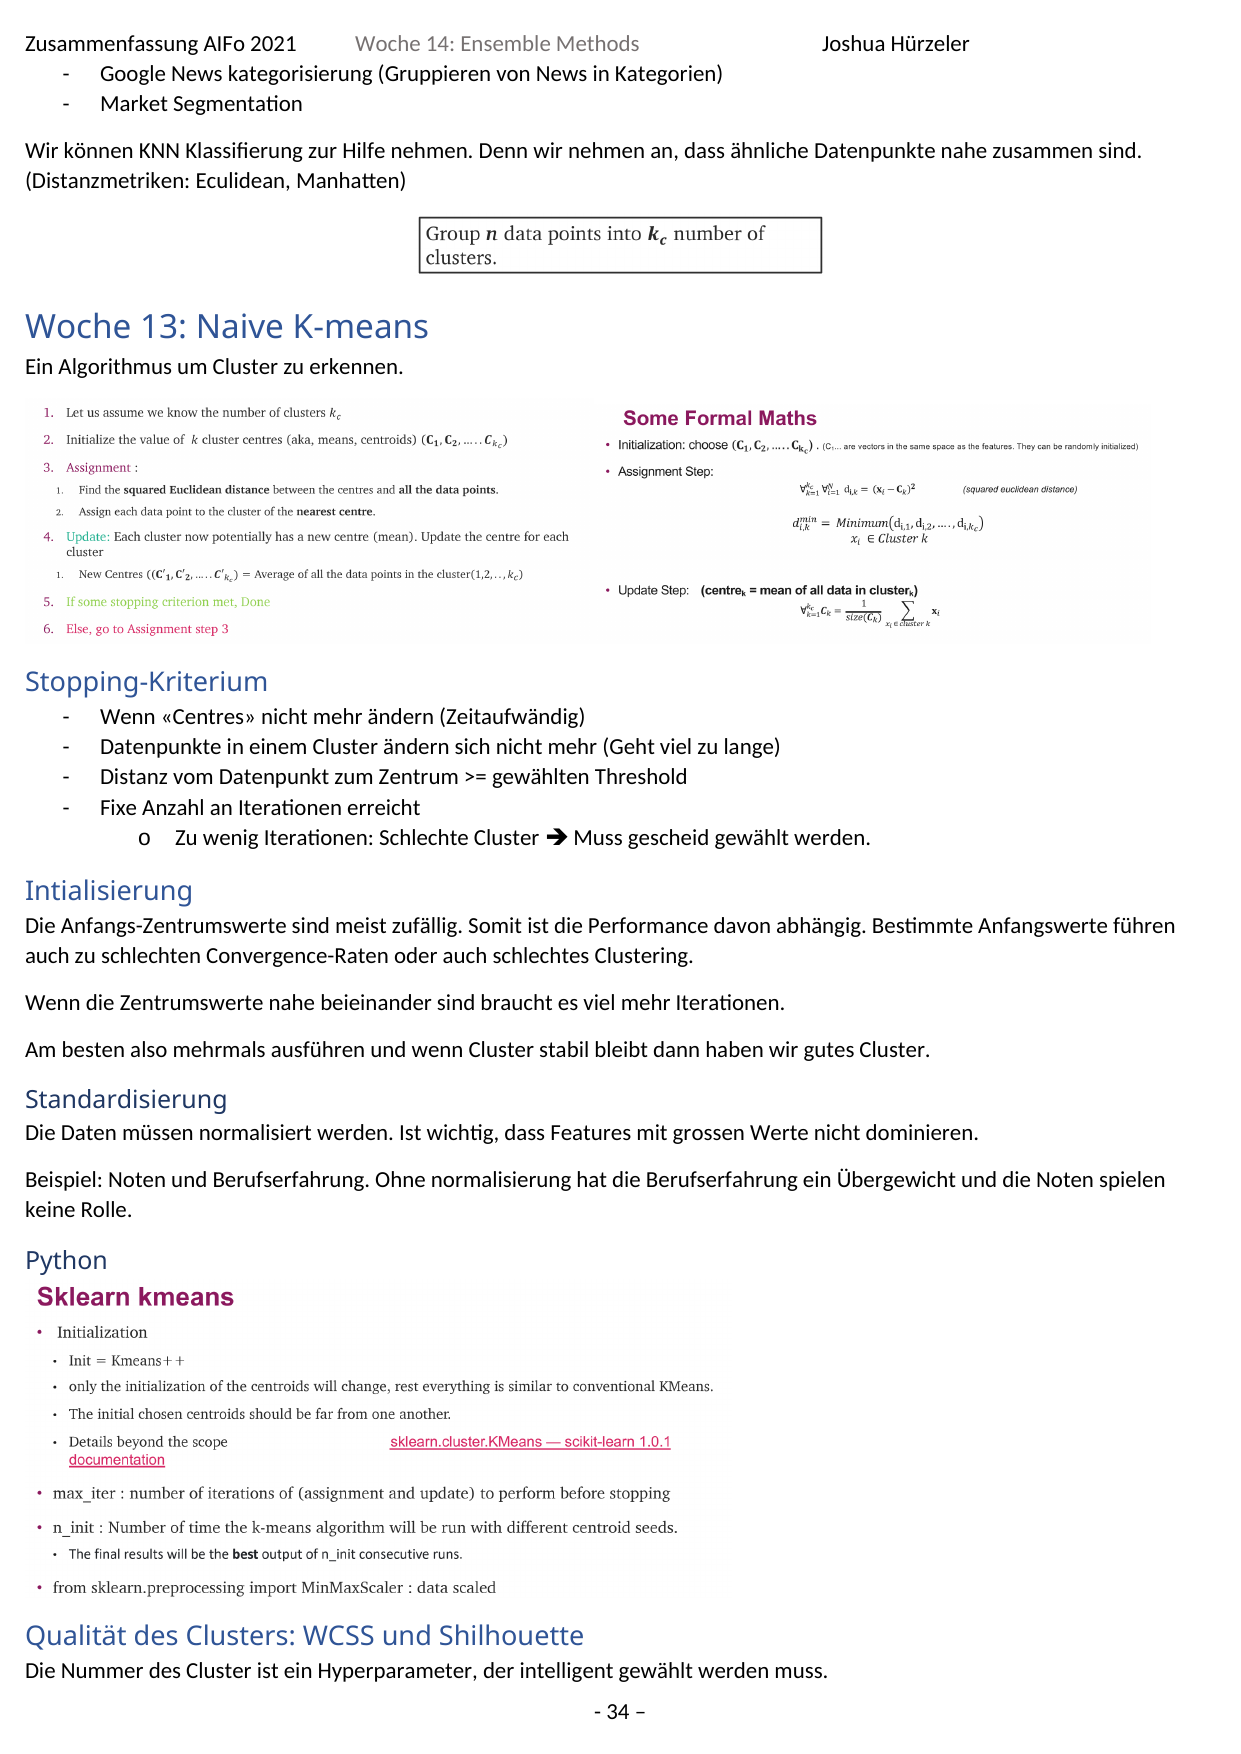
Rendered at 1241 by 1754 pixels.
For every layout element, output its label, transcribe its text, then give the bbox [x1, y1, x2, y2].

subtitle Woche 13: Naive K-means [25, 303, 1215, 348]
subtitle Intialisierung [25, 871, 1215, 908]
subtitle Python [25, 1242, 1215, 1276]
text Die Daten müssen normalisiert werden. Ist wichtig, dass Features mit grossen Werte nicht dominieren. [25, 1118, 1215, 1146]
picture [24, 398, 1152, 644]
list Wenn «Centres» nicht mehr ändern (Zeitaufwändig) [62, 702, 1215, 730]
list Datenpunkte in einem Cluster ändern sich nicht mehr (Geht viel zu lange) [62, 732, 1215, 760]
text Wenn die Zentrumswerte nahe beieinander sind braucht es viel mehr Iterationen. [25, 988, 1215, 1016]
text Die Nummer des Cluster ist ein Hyperparameter, der intelligent gewählt werden muss. [25, 1657, 1215, 1685]
subtitle Standardisierung [25, 1082, 1215, 1116]
text Ein Algorithmus um Cluster zu erkennen. [25, 352, 1215, 380]
picture [24, 1279, 733, 1598]
picture [414, 213, 826, 276]
list Zu wenig Iterationen: Schlechte Cluster Muss gescheid gewählt werden. [137, 823, 1215, 852]
text Die Anfangs-Zentrumswerte sind meist zufällig. Somit ist die Performance davon abhängig. Bestimmte Anfangswerte führen auch zu schlechten Convergence-Raten oder auch schlechtes Clustering. [25, 911, 1215, 969]
subtitle Qualität des Clusters: WCSS und Shilhouette [25, 1617, 1215, 1654]
text Am besten also mehrmals ausführen und wenn Cluster stabil bleibt dann haben wir gutes Cluster. [25, 1035, 1215, 1063]
text Wir können KNN Klassifierung zur Hilfe nehmen. Denn wir nehmen an, dass ähnliche Datenpunkte nahe zusammen sind. (Distanzmetriken: Eculidean, Manhatten) [25, 136, 1215, 194]
list Fixe Anzahl an Iterationen erreicht [62, 793, 1215, 821]
subtitle Stopping-Kriterium [25, 662, 1215, 699]
list Google News kategorisierung (Gruppieren von News in Kategorien) [62, 59, 1215, 87]
list Distanz vom Datenpunkt zum Zentrum >= gewählten Threshold [62, 762, 1215, 790]
text Beispiel: Noten und Berufserfahrung. Ohne normalisierung hat die Berufserfahrung ein Übergewicht und die Noten spielen keine Rolle. [25, 1165, 1215, 1223]
list Market Segmentation [62, 89, 1215, 117]
